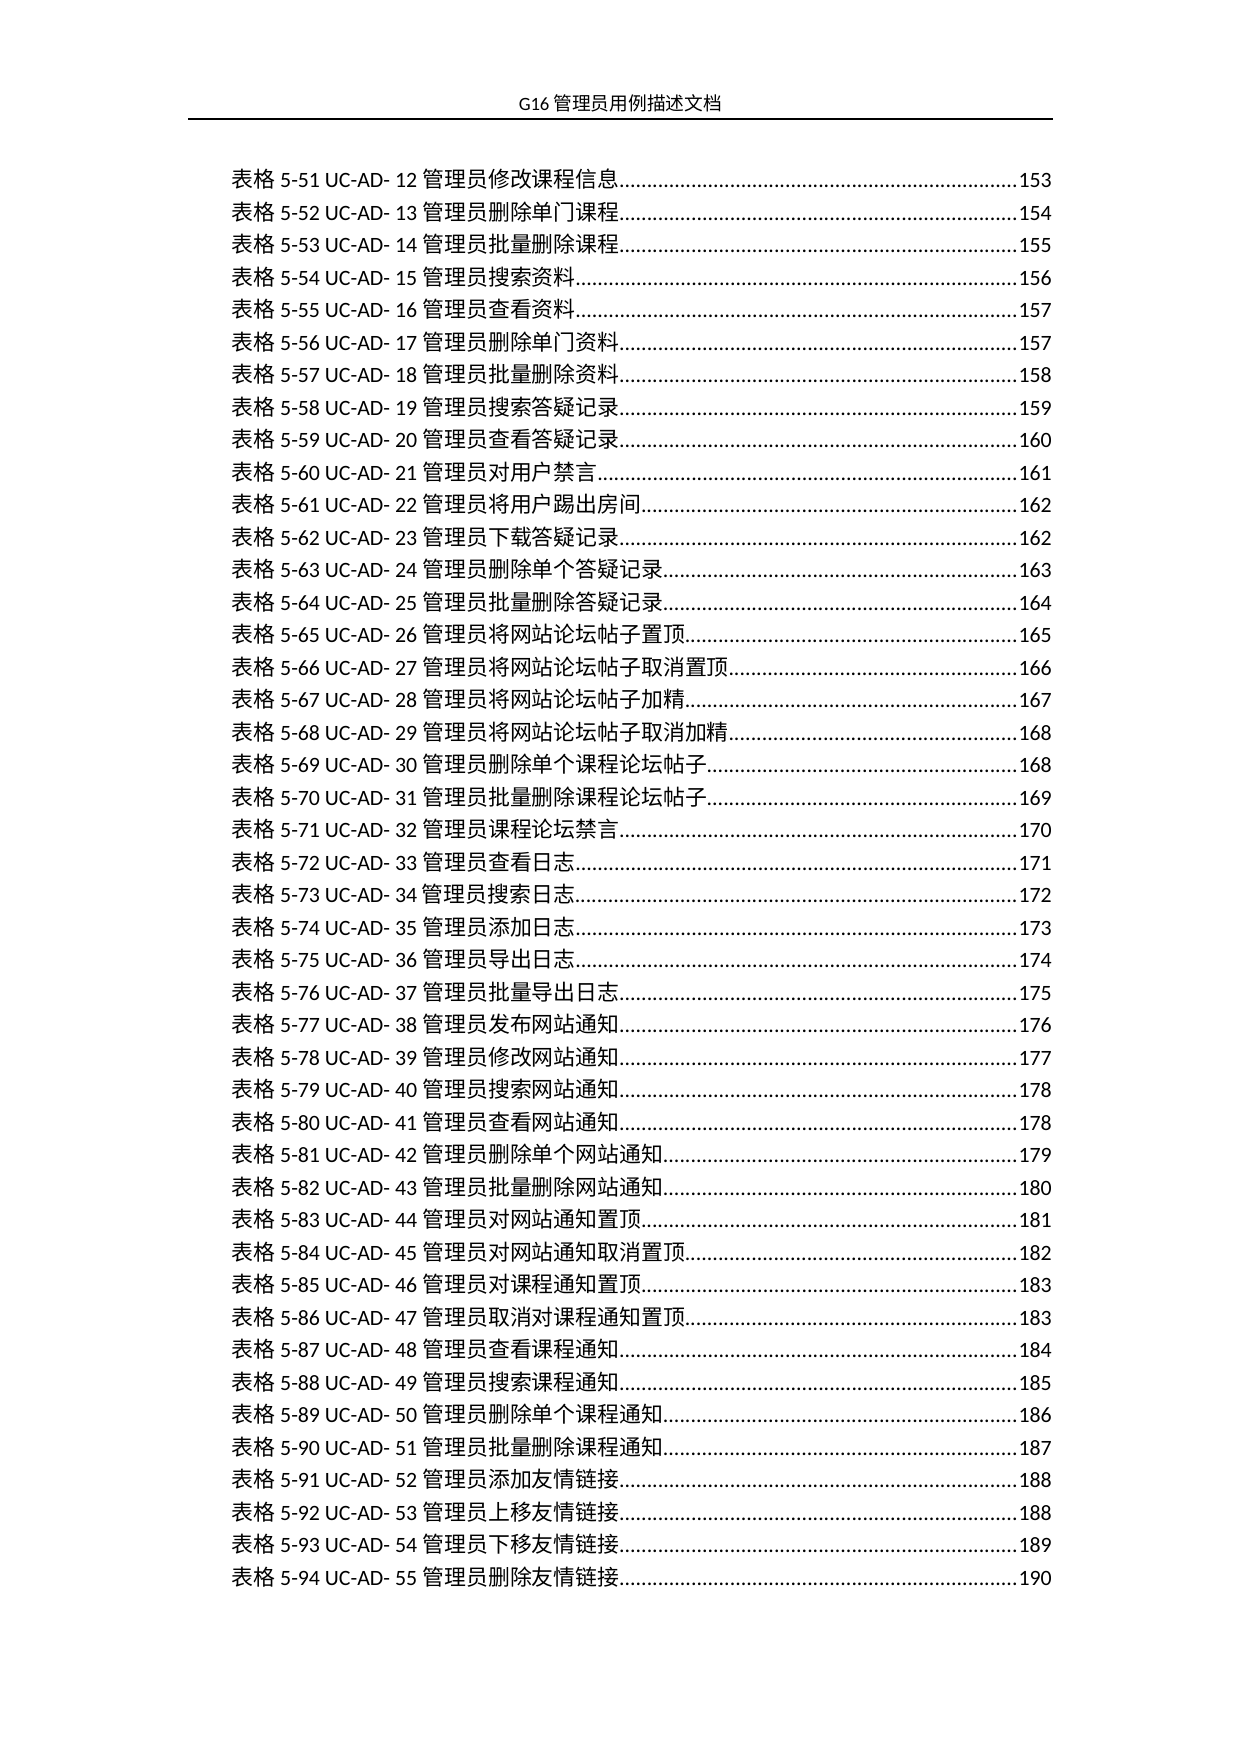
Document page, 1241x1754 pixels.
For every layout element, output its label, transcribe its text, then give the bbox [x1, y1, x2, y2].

text 表格 5-60 UC-AD- 21 管理员对用户禁言 161 [231, 454, 1053, 487]
text 表格 5-54 UC-AD- 15 管理员搜索资料 156 [231, 259, 1053, 292]
text 表格 5-86 UC-AD- 47 管理员取消对课程通知置顶 183 [231, 1299, 1053, 1332]
text 表格 5-84 UC-AD- 45 管理员对网站通知取消置顶 182 [231, 1234, 1053, 1267]
text 表格 5-83 UC-AD- 44 管理员对网站通知置顶 181 [231, 1202, 1053, 1234]
text 表格 5-71 UC-AD- 32 管理员课程论坛禁言 170 [231, 812, 1053, 844]
text 表格 5-92 UC-AD- 53 管理员上移友情链接 188 [231, 1494, 1053, 1527]
text 表格 5-65 UC-AD- 26 管理员将网站论坛帖子置顶 165 [231, 617, 1053, 649]
text 表格 5-67 UC-AD- 28 管理员将网站论坛帖子加精 167 [231, 682, 1053, 714]
text 表格 5-74 UC-AD- 35 管理员添加日志 173 [231, 909, 1053, 942]
text 表格 5-57 UC-AD- 18 管理员批量删除资料 158 [231, 357, 1053, 389]
text 表格 5-52 UC-AD- 13 管理员删除单门课程 154 [231, 194, 1053, 227]
text 表格 5-89 UC-AD- 50 管理员删除单个课程通知 186 [231, 1397, 1053, 1429]
text 表格 5-62 UC-AD- 23 管理员下载答疑记录 162 [231, 519, 1053, 552]
text 表格 5-61 UC-AD- 22 管理员将用户踢出房间 162 [231, 487, 1053, 519]
text 表格 5-88 UC-AD- 49 管理员搜索课程通知 185 [231, 1364, 1053, 1397]
text 表格 5-85 UC-AD- 46 管理员对课程通知置顶 183 [231, 1267, 1053, 1299]
text 表格 5-82 UC-AD- 43 管理员批量删除网站通知 180 [231, 1169, 1053, 1202]
text 表格 5-87 UC-AD- 48 管理员查看课程通知 184 [231, 1332, 1053, 1364]
text 表格 5-53 UC-AD- 14 管理员批量删除课程 155 [231, 227, 1053, 259]
text 表格 5-73 UC-AD- 34管理员搜索日志 172 [231, 877, 1053, 909]
text 表格 5-81 UC-AD- 42 管理员删除单个网站通知 179 [231, 1137, 1053, 1169]
text 表格 5-63 UC-AD- 24 管理员删除单个答疑记录 163 [231, 552, 1053, 584]
text 表格 5-66 UC-AD- 27 管理员将网站论坛帖子取消置顶 166 [231, 649, 1053, 682]
text 表格 5-75 UC-AD- 36 管理员导出日志 174 [231, 942, 1053, 974]
text 表格 5-79 UC-AD- 40 管理员搜索网站通知 178 [231, 1072, 1053, 1104]
text 表格 5-91 UC-AD- 52 管理员添加友情链接 188 [231, 1462, 1053, 1494]
text 表格 5-68 UC-AD- 29 管理员将网站论坛帖子取消加精 168 [231, 714, 1053, 747]
text 表格 5-70 UC-AD- 31 管理员批量删除课程论坛帖子 169 [231, 779, 1053, 812]
text 表格 5-51 UC-AD- 12 管理员修改课程信息 153 [231, 162, 1053, 194]
text 表格 5-90 UC-AD- 51 管理员批量删除课程通知 187 [231, 1429, 1053, 1462]
text 表格 5-72 UC-AD- 33 管理员查看日志 171 [231, 844, 1053, 877]
text 表格 5-56 UC-AD- 17 管理员删除单门资料 157 [231, 324, 1053, 357]
text 表格 5-69 UC-AD- 30 管理员删除单个课程论坛帖子 168 [231, 747, 1053, 779]
text 表格 5-55 UC-AD- 16 管理员查看资料 157 [231, 292, 1053, 324]
text 表格 5-58 UC-AD- 19 管理员搜索答疑记录 159 [231, 389, 1053, 422]
text 表格 5-78 UC-AD- 39 管理员修改网站通知 177 [231, 1039, 1053, 1072]
text 表格 5-64 UC-AD- 25 管理员批量删除答疑记录 164 [231, 584, 1053, 617]
text 表格 5-77 UC-AD- 38 管理员发布网站通知 176 [231, 1007, 1053, 1039]
text 表格 5-94 UC-AD- 55 管理员删除友情链接 190 [231, 1559, 1053, 1592]
text 表格 5-76 UC-AD- 37 管理员批量导出日志 175 [231, 974, 1053, 1007]
text 表格 5-80 UC-AD- 41 管理员查看网站通知 178 [231, 1104, 1053, 1137]
text 表格 5-93 UC-AD- 54 管理员下移友情链接 189 [231, 1527, 1053, 1559]
text 表格 5-59 UC-AD- 20 管理员查看答疑记录 160 [231, 422, 1053, 454]
